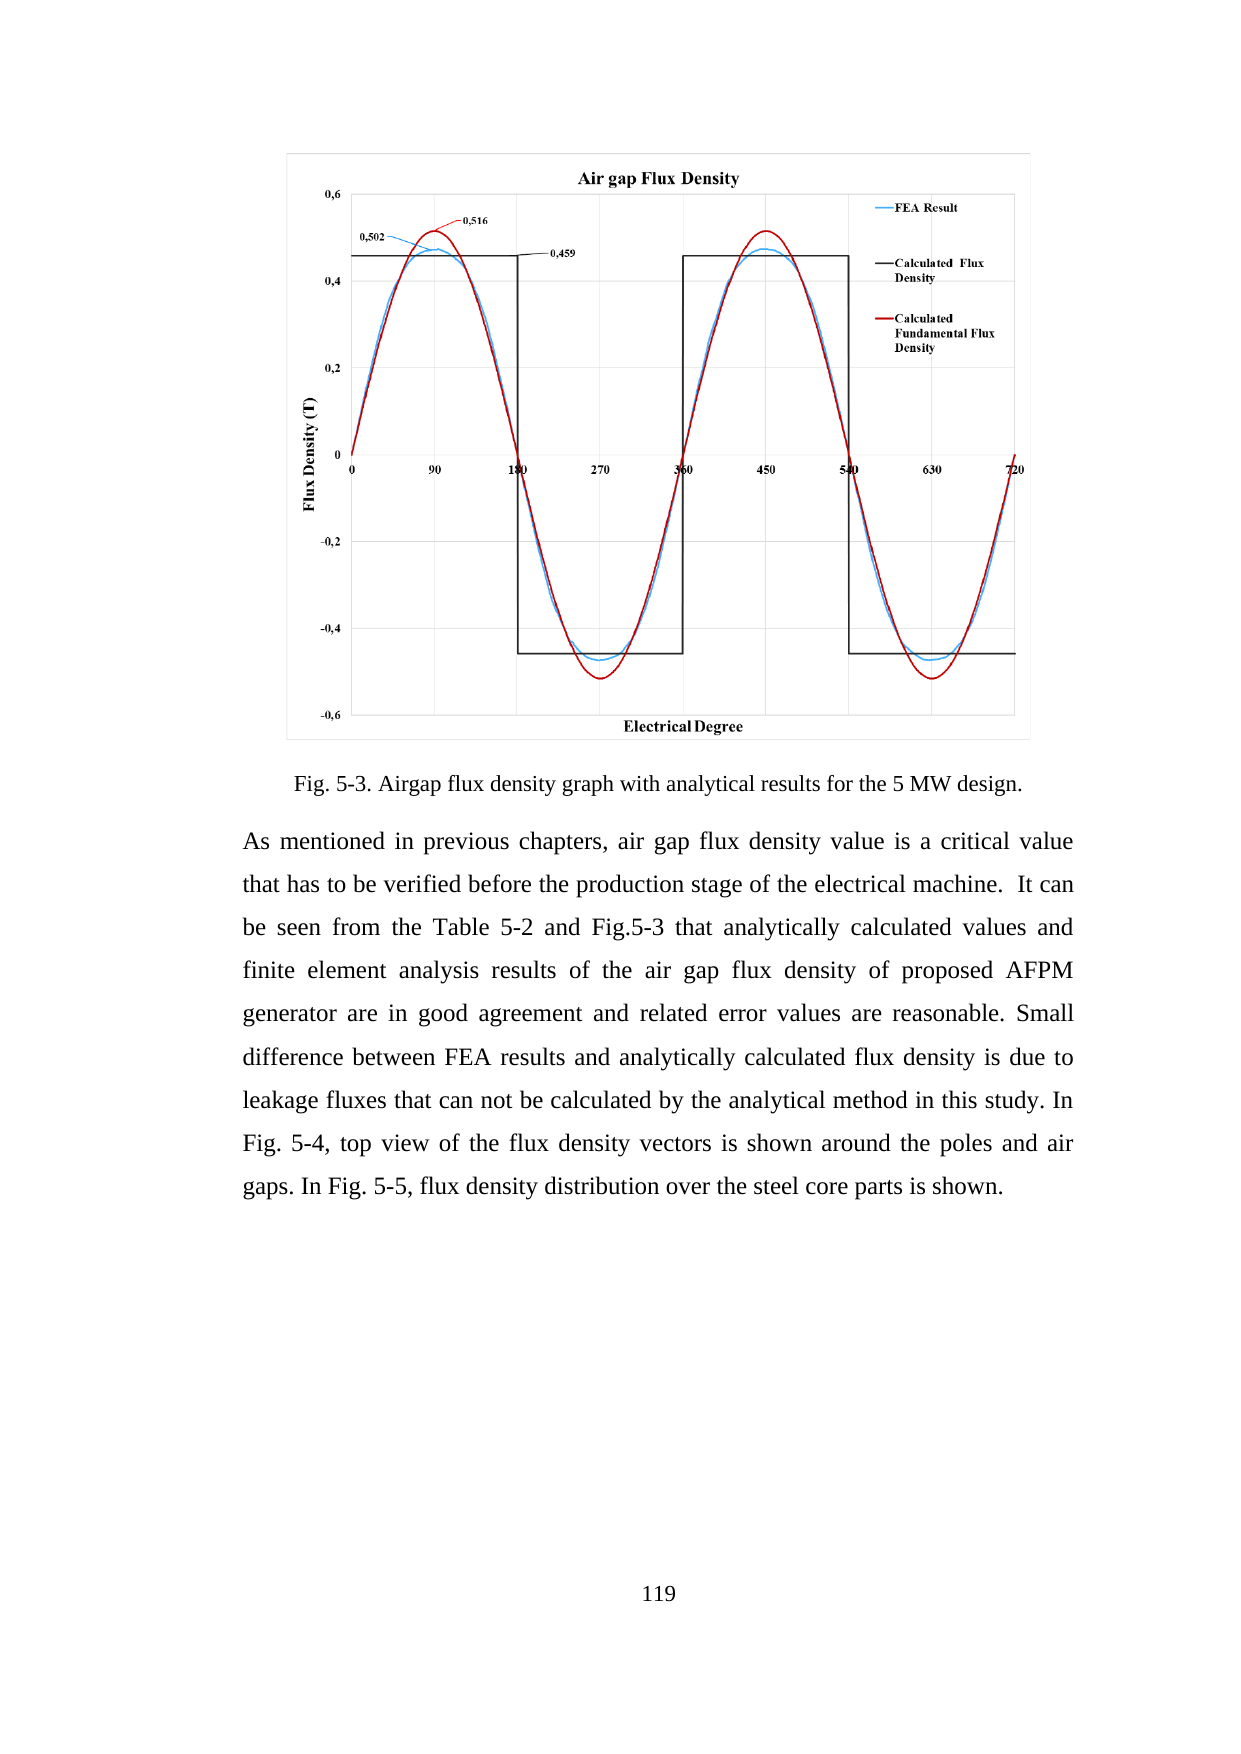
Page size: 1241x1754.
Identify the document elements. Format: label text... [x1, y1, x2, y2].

picture [286, 153, 1031, 740]
list Fig. 5-3. Airgap flux density graph with analytical results for the 5 MW design. [242, 770, 1075, 796]
text As mentioned in previous chapters, air gap flux density value is a critical value that has to be verified before the production stage of the electrical machine. It can be seen from the Table 5-2 and Fig.5-3 that analytically calculated values and finite element analysis results of the air gap flux density of proposed AFPM generator are in good agreement and related error values are reasonable. Small difference between FEA results and analytically calculated flux density is due to leakage fluxes that can not be calculated by the analytical method in this study. In Fig. 5-4, top view of the flux density vectors is shown around the poles and air gaps. In Fig. 5-5, flux density distribution over the steel core parts is shown. [242, 826, 1075, 1200]
